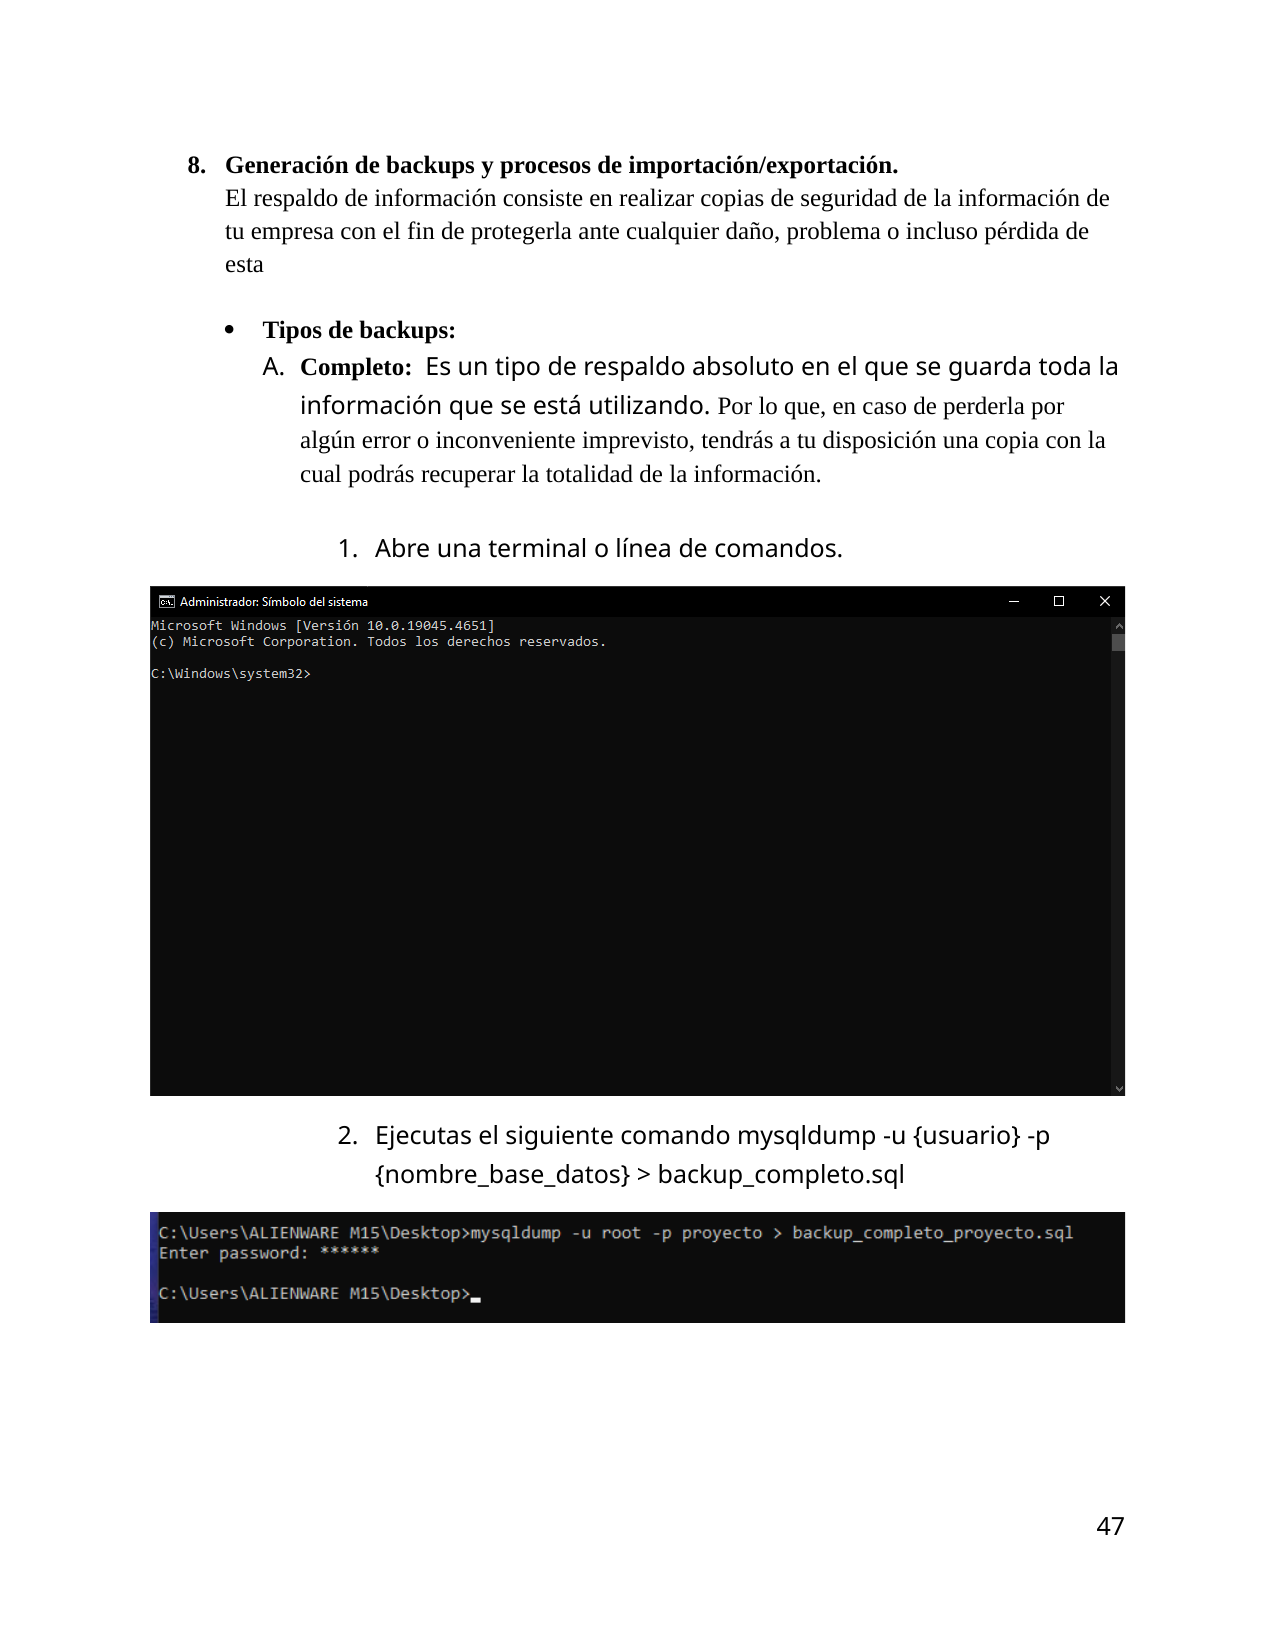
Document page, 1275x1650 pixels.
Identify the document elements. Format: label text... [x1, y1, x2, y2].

list Completo: Es un tipo de respaldo absoluto en el que se guarda toda la información que se está utilizando. Por lo que, en caso de perderla por algún error o inconveniente imprevisto, tendrás a tu disposición una copia con la cual podrás recuperar la totalidad de la información. [262, 348, 1125, 487]
list Ejecutas el siguiente comando mysqldump -u {usuario} -p {nombre_base_datos} > backup_completo.sql [337, 1117, 1125, 1191]
list El respaldo de información consiste en realizar copias de seguridad de la información de tu empresa con el fin de protegerla ante cualquier daño, problema o incluso pérdida de esta [225, 183, 1125, 278]
list Generación de backups y procesos de importación/exportación. [187, 150, 1125, 179]
picture [150, 586, 1125, 1096]
list Abre una terminal o línea de comandos. [337, 531, 1125, 565]
list Tipos de backups: [225, 315, 1125, 344]
picture [150, 1212, 1125, 1323]
